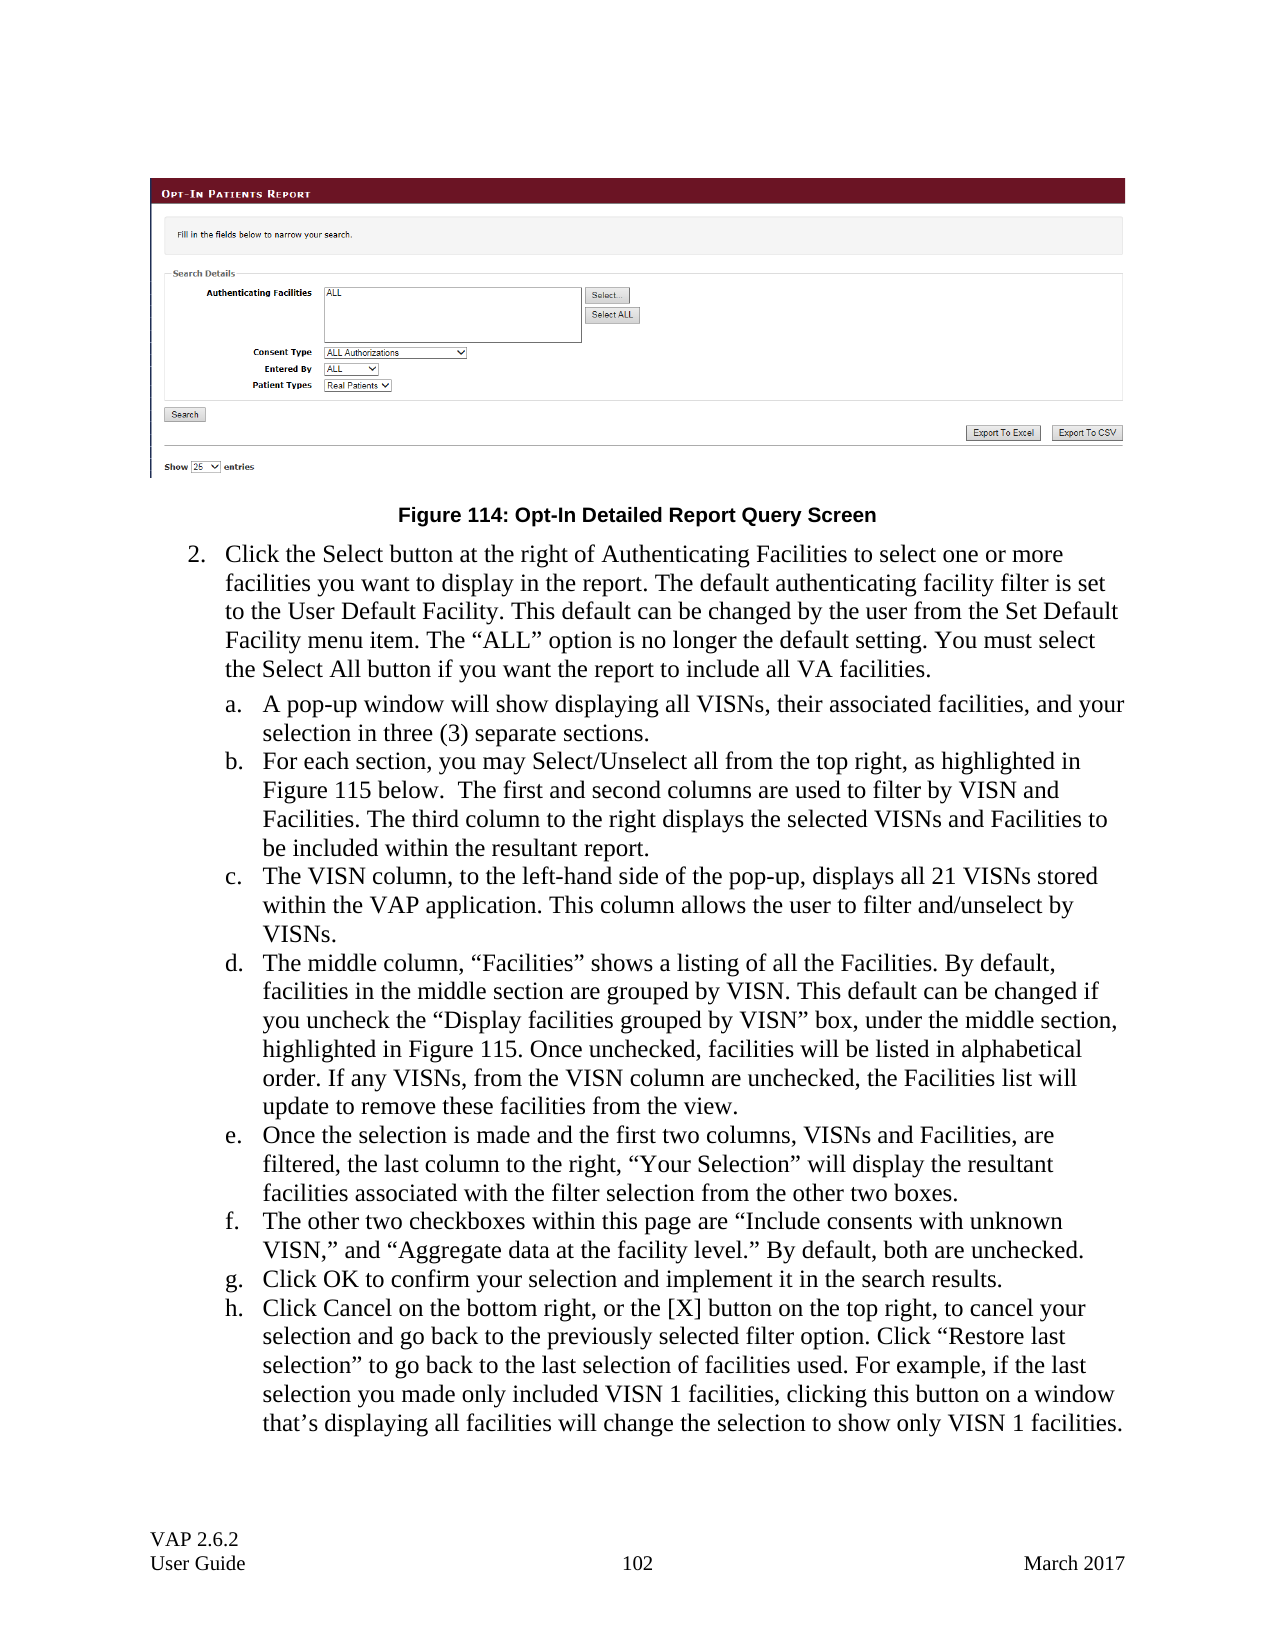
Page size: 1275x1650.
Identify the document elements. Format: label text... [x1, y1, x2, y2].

list A pop-up window will show displaying all VISNs, their associated facilities, and your selection in three (3) separate sections. [225, 689, 1125, 746]
text Click OK to confirm your selection and implement it in the search results. [225, 1264, 1125, 1293]
list Click the Select button at the right of Authenticating Facilities to select one or more facilities you want to display in the report. The default authenticating facility filter is set to the User Default Facility. This default can be changed by the user from the Set Default Facility menu item. The “ALL” option is no longer the default setting. You must select the Select All button if you want the report to include all VA facilities. [187, 539, 1125, 683]
text Figure 114: Opt-In Detailed Report Query Screen [150, 502, 1125, 526]
text Once the selection is made and the first two columns, VISNs and Facilities, are filtered, the last column to the right, “Your Selection” will display the resultant facilities associated with the filter selection from the other two boxes. [225, 1120, 1125, 1206]
text The other two checkboxes within this page are “Include consents with unknown VISN,” and “Aggregate data at the facility level.” By default, both are unchecked. [225, 1206, 1125, 1264]
text Click Cancel on the bottom right, or the [X] button on the top right, to cancel your selection and go back to the previously selected filter option. Click “Restore last selection” to go back to the last selection of facilities used. For example, if the last selection you made only included VISN 1 facilities, clicking this button on a window that’s displaying all facilities will change the selection to show only VISN 1 facilities. [225, 1293, 1125, 1436]
text The middle column, “Facilities” shows a listing of all the Facilities. By default, facilities in the middle section are grouped by VISN. This default can be changed if you uncheck the “Display facilities grouped by VISN” box, under the middle section, highlighted in Figure 115. Once unchecked, facilities will be listed in alphabetical order. If any VISNs, from the VISN column are unchecked, the Facilities list will update to remove these facilities from the view. [225, 948, 1125, 1120]
text The VISN column, to the left-hand side of the pop-up, displays all 21 VISNs stored within the VAP application. This column allows the user to filter and/unselect by VISNs. [225, 861, 1125, 948]
picture [150, 178, 1125, 478]
text For each section, you may Select/Unselect all from the top right, as highlighted in Figure 115 below. The first and second columns are used to filter by VISN and Facilities. The third column to the right displays the selected VISNs and Facilities to be included within the resultant report. [225, 746, 1125, 861]
